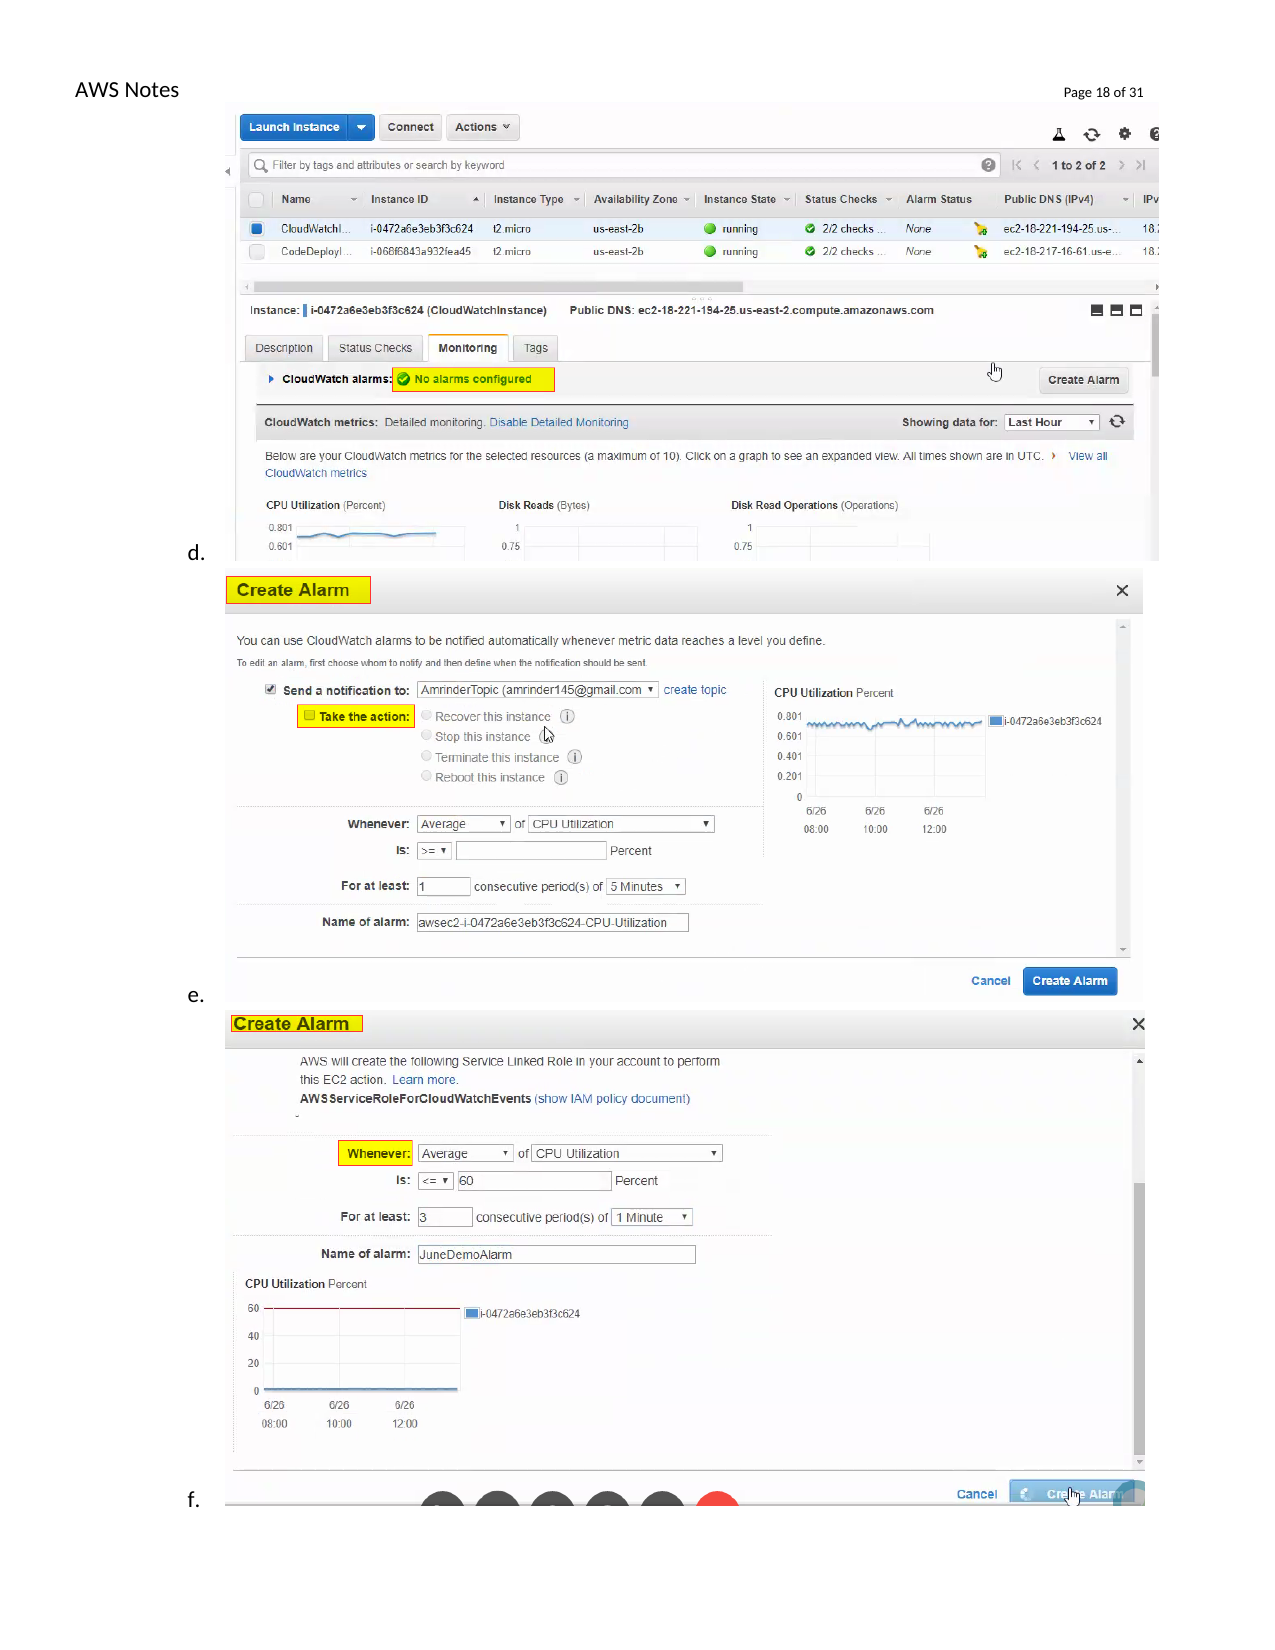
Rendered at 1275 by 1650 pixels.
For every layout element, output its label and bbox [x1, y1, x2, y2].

picture [225, 102, 1159, 561]
picture [225, 568, 1143, 1002]
picture [225, 1010, 1145, 1506]
